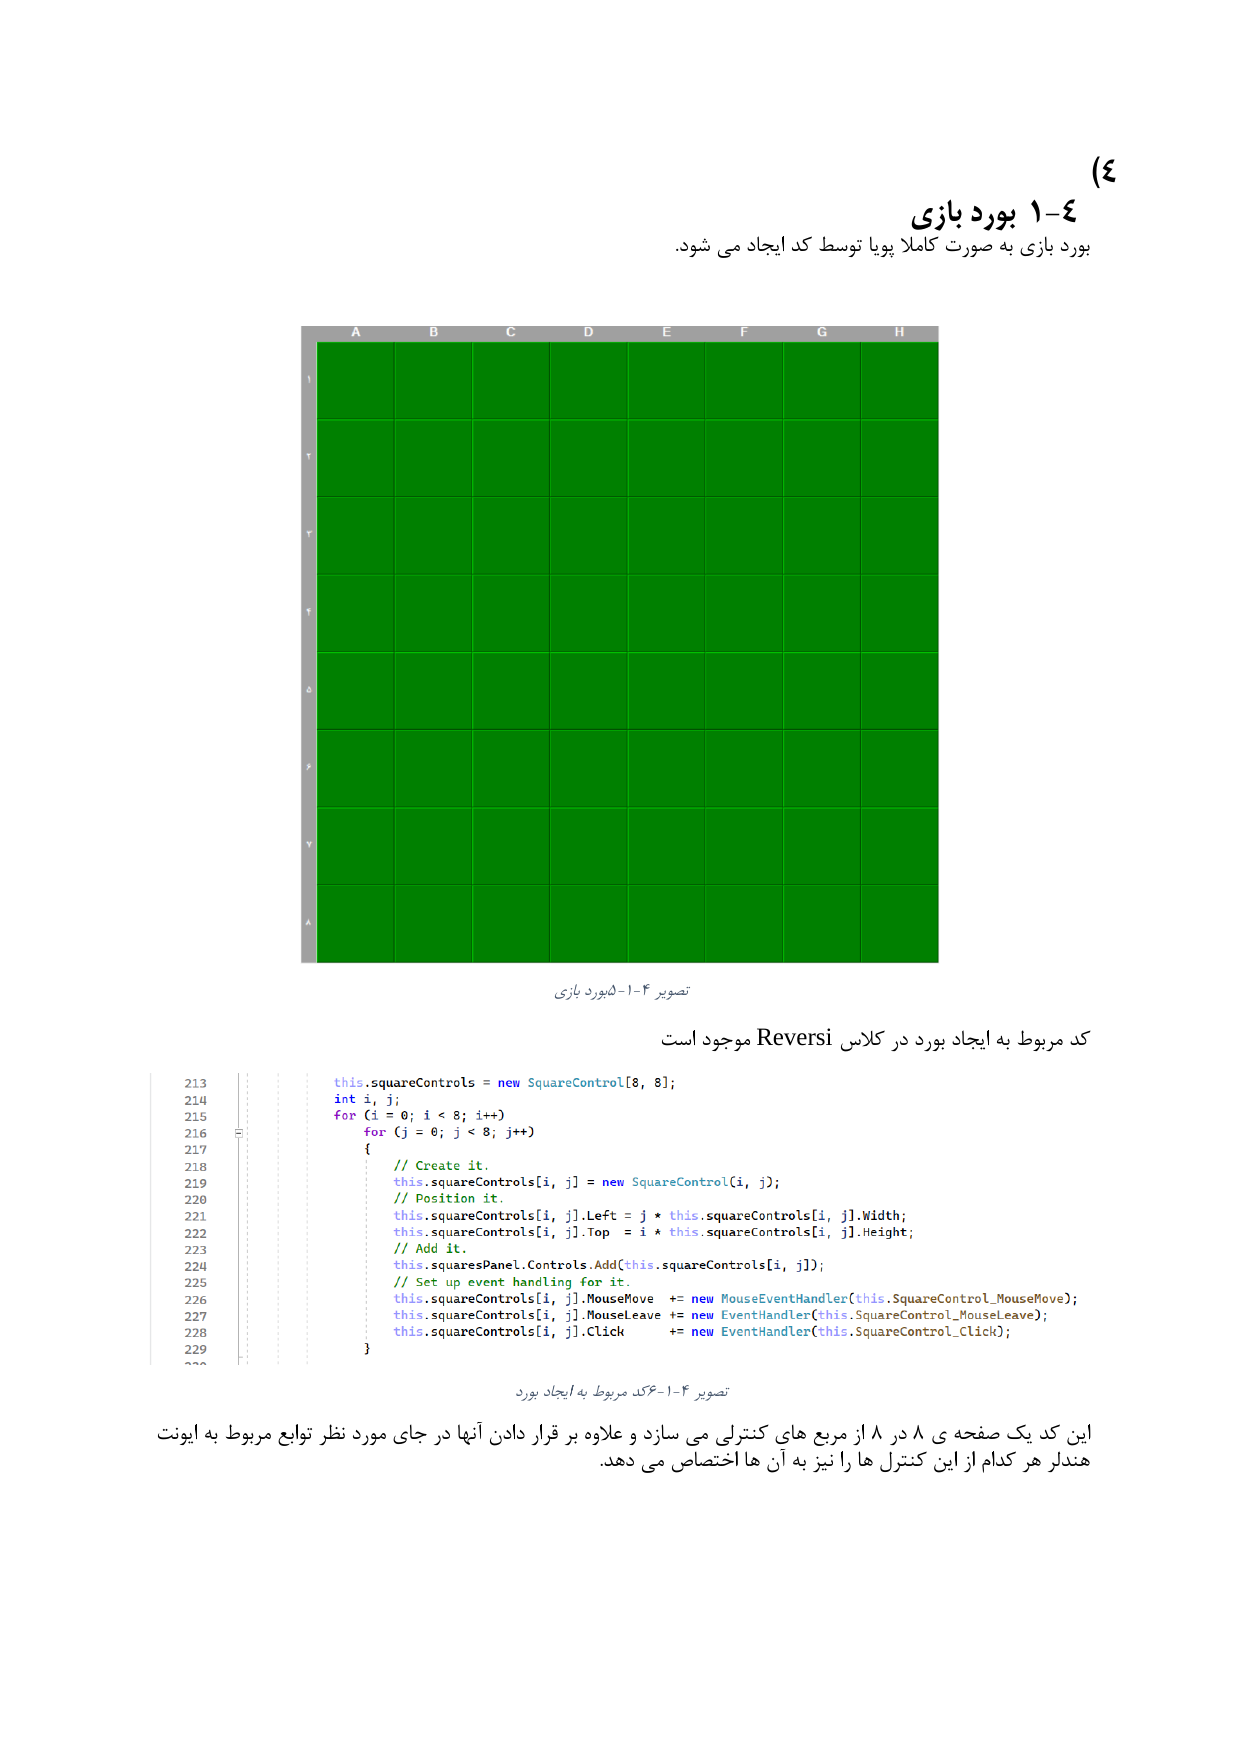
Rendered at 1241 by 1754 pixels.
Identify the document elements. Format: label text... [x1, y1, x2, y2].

text این کد یک صفحه ی 8 در 8 از مربع های کنترلی می سازد و علاوه بر قرار دادن آنها در جای مورد نظر توابع مربوط به ایونت هندلر هر کدام از این کنترل ها را نیز به آن ها اختصاص می دهد. [150, 1423, 1090, 1475]
picture [300, 326, 940, 964]
text کد مربوط به ایجاد بورد در کلاس Reversi موجود است [150, 1022, 1090, 1054]
subtitle بورد بازی [150, 199, 1053, 232]
picture [149, 1073, 1091, 1365]
text بورد بازی به صورت کاملا پویا توسط کد ایجاد می شود. [150, 235, 1090, 260]
